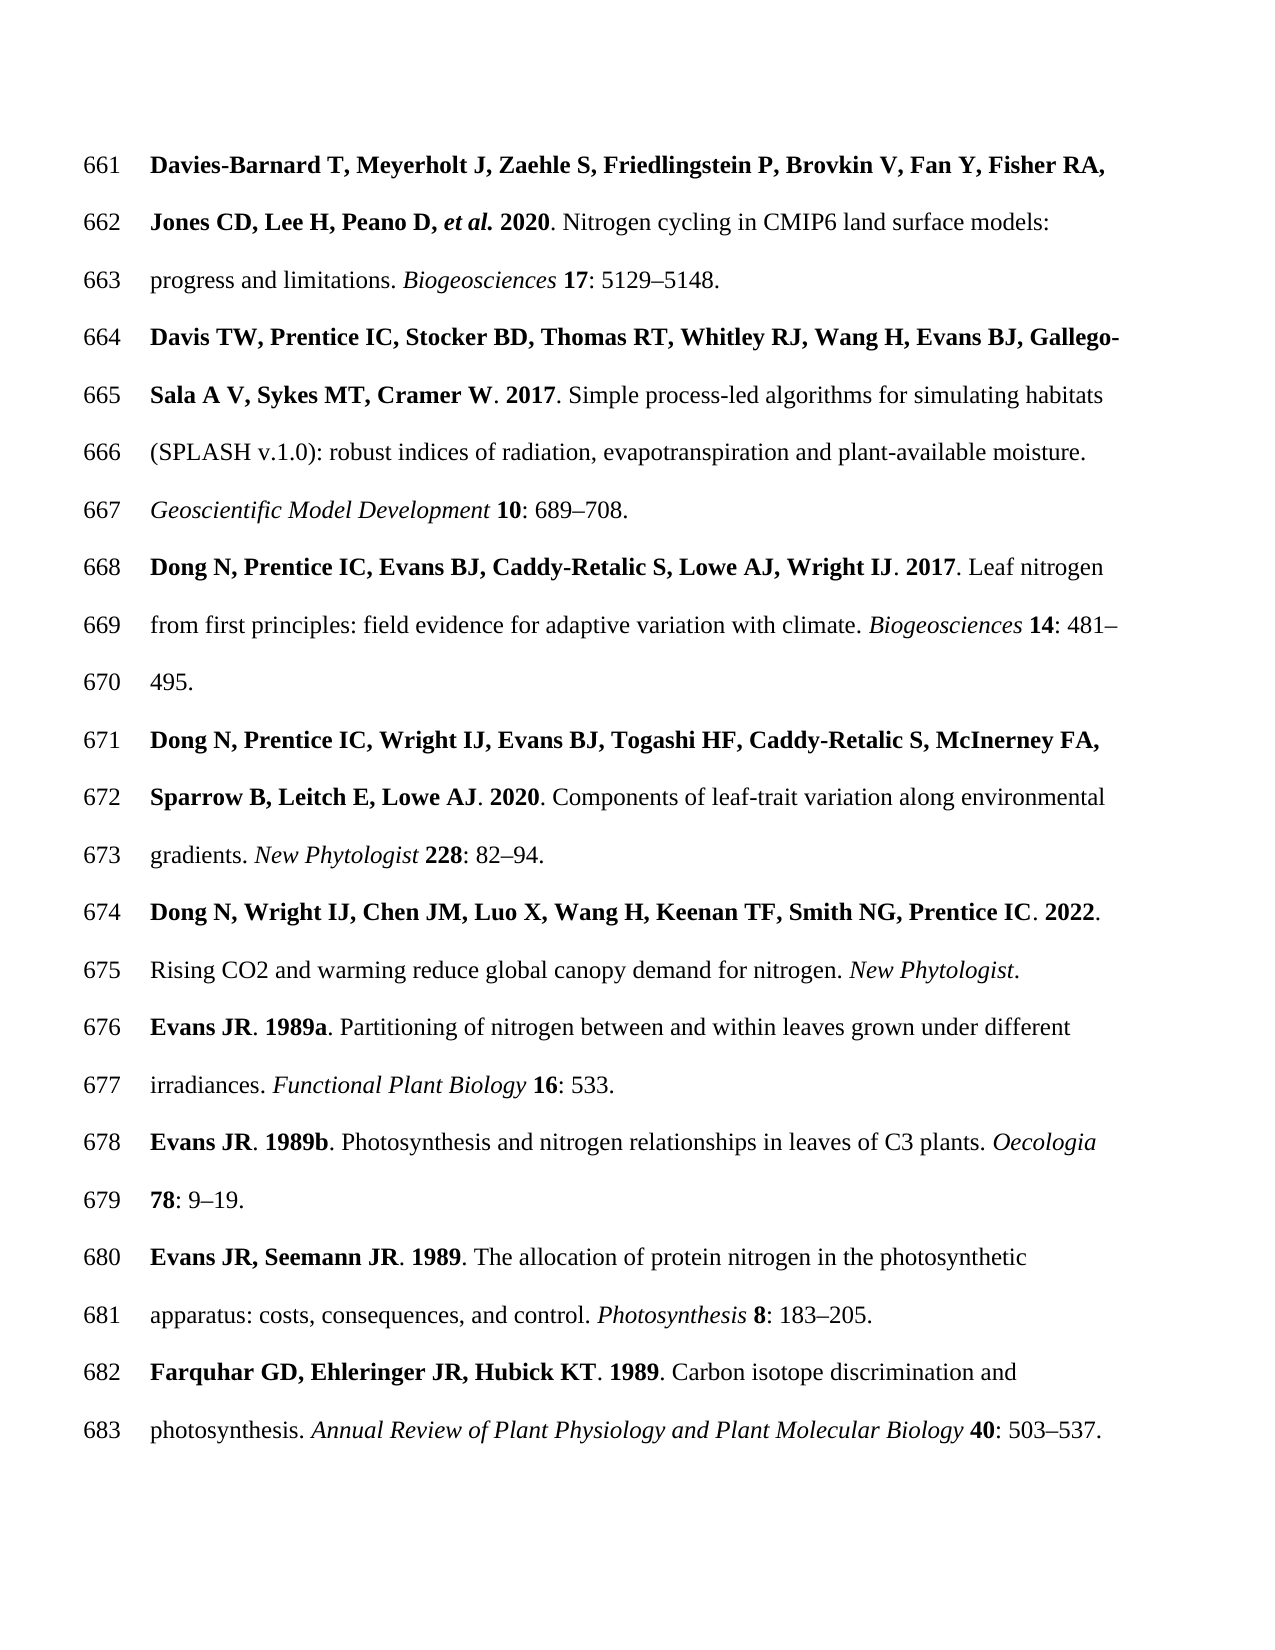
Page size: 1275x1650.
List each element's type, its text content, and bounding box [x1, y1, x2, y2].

text Dong N, Prentice IC, Wright IJ, Evans BJ, Togashi HF, Caddy-Retalic S, McInerney FA, Sparrow B, Leitch E, Lowe AJ. 2020. Components of leaf‐trait variation along environmental gradients. New Phytologist 228: 82–94. [150, 725, 1125, 869]
text Dong N, Prentice IC, Evans BJ, Caddy-Retalic S, Lowe AJ, Wright IJ. 2017. Leaf nitrogen from first principles: field evidence for adaptive variation with climate. Biogeosciences 14: 481–495. [150, 552, 1125, 696]
text Evans JR, Seemann JR. 1989. The allocation of protein nitrogen in the photosynthetic apparatus: costs, consequences, and control. Photosynthesis 8: 183–205. [150, 1242, 1125, 1329]
text Davies-Barnard T, Meyerholt J, Zaehle S, Friedlingstein P, Brovkin V, Fan Y, Fisher RA, Jones CD, Lee H, Peano D, et al. 2020. Nitrogen cycling in CMIP6 land surface models: progress and limitations. Biogeosciences 17: 5129–5148. [150, 150, 1125, 294]
text Dong N, Wright IJ, Chen JM, Luo X, Wang H, Keenan TF, Smith NG, Prentice IC. 2022. Rising CO2 and warming reduce global canopy demand for nitrogen. New Phytologist. [150, 897, 1125, 984]
text Davis TW, Prentice IC, Stocker BD, Thomas RT, Whitley RJ, Wang H, Evans BJ, Gallego-Sala A V, Sykes MT, Cramer W. 2017. Simple process-led algorithms for simulating habitats (SPLASH v.1.0): robust indices of radiation, evapotranspiration and plant-available moisture. Geoscientific Model Development 10: 689–708. [150, 322, 1125, 524]
text Farquhar GD, Ehleringer JR, Hubick KT. 1989. Carbon isotope discrimination and photosynthesis. Annual Review of Plant Physiology and Plant Molecular Biology 40: 503–537. [150, 1357, 1125, 1444]
text Evans JR. 1989a. Partitioning of nitrogen between and within leaves grown under different irradiances. Functional Plant Biology 16: 533. [150, 1012, 1125, 1099]
text Evans JR. 1989b. Photosynthesis and nitrogen relationships in leaves of C3 plants. Oecologia 78: 9–19. [150, 1127, 1125, 1214]
